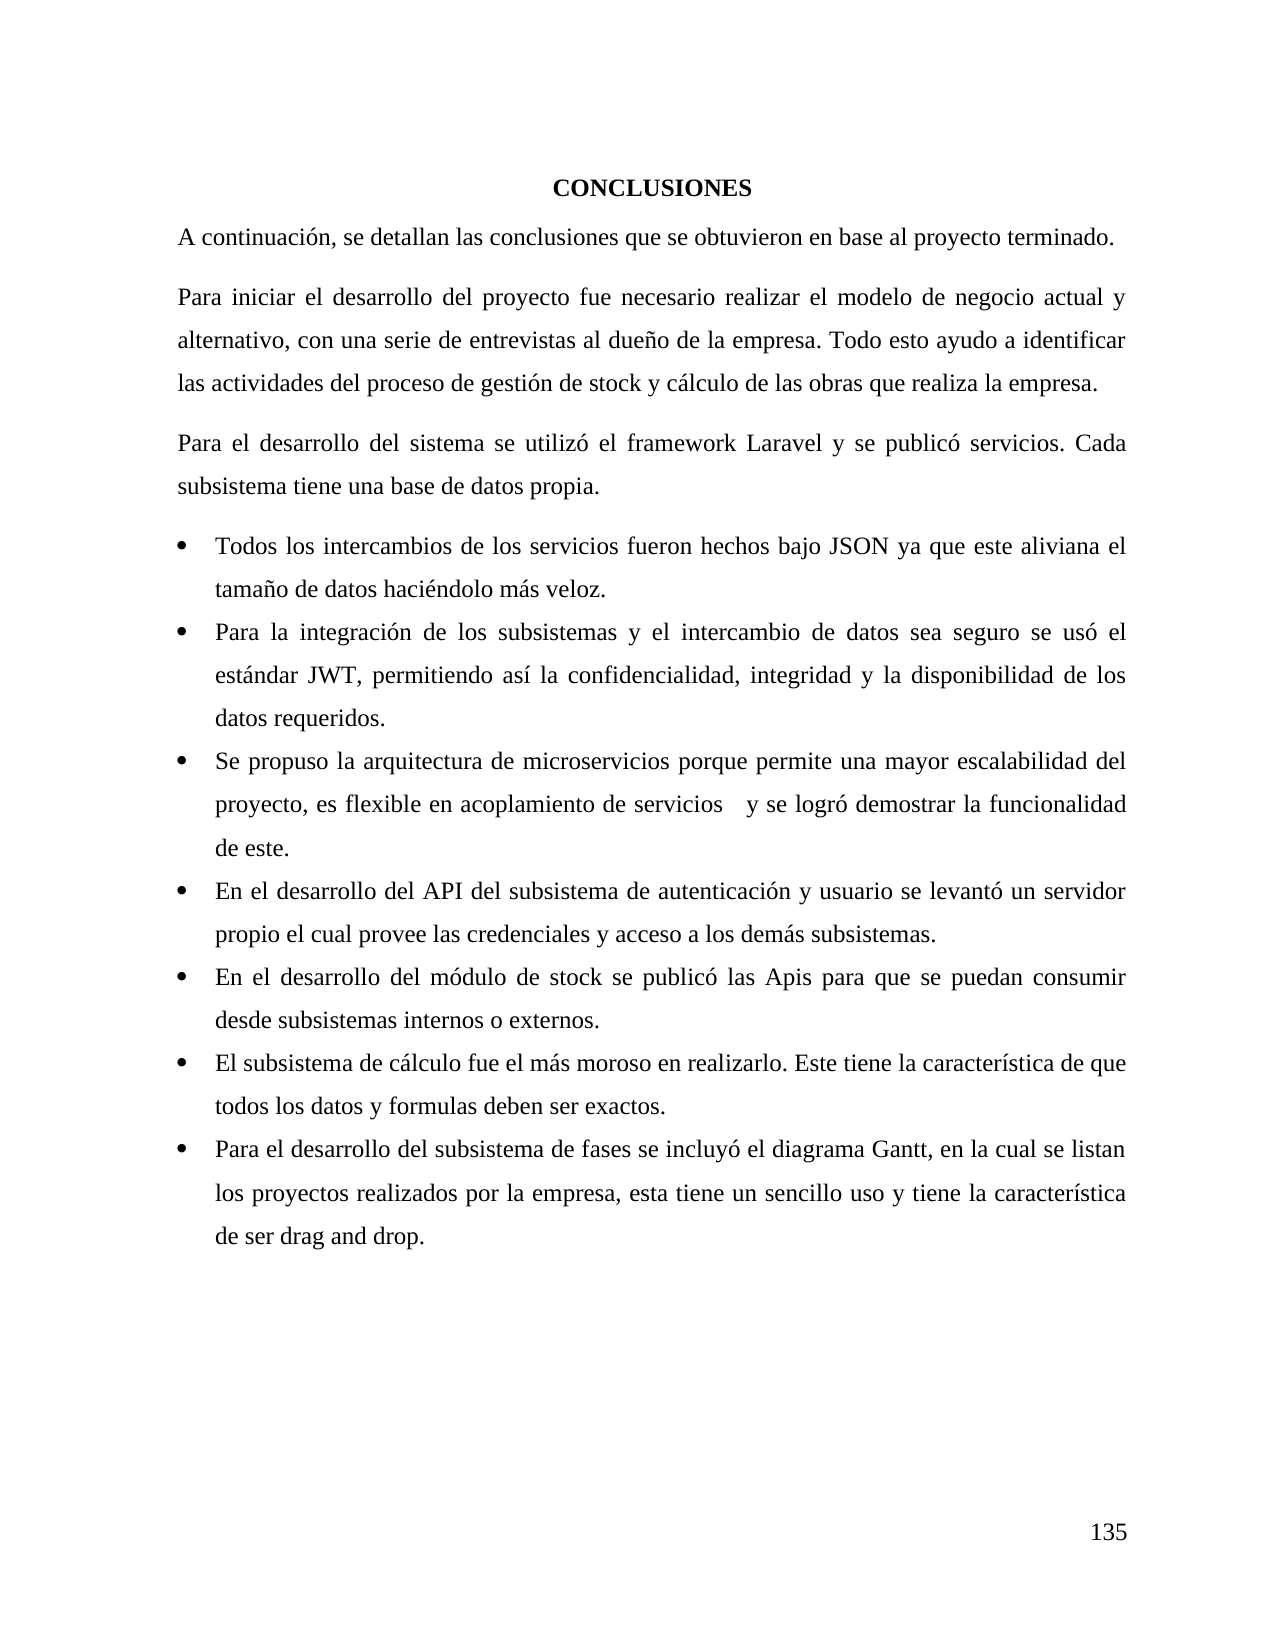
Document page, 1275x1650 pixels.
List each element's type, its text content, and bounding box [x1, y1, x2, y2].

text A continuación, se detallan las conclusiones que se obtuvieron en base al proyecto terminado. [177, 222, 1127, 251]
text Para iniciar el desarrollo del proyecto fue necesario realizar el modelo de negocio actual y alternativo, con una serie de entrevistas al dueño de la empresa. Todo esto ayudo a identificar las actividades del proceso de gestión de stock y cálculo de las obras que realiza la empresa. [177, 282, 1127, 397]
list En el desarrollo del API del subsistema de autenticación y usuario se levantó un servidor propio el cual provee las credenciales y acceso a los demás subsistemas. [177, 876, 1127, 948]
list Para el desarrollo del subsistema de fases se incluyó el diagrama Gantt, en la cual se listan los proyectos realizados por la empresa, esta tiene un sencillo uso y tiene la característica de ser drag and drop. [177, 1134, 1127, 1249]
text Para el desarrollo del sistema se utilizó el framework Laravel y se publicó servicios. Cada subsistema tiene una base de datos propia. [177, 428, 1127, 500]
list En el desarrollo del módulo de stock se publicó las Apis para que se puedan consumir desde subsistemas internos o externos. [177, 962, 1127, 1034]
list Para la integración de los subsistemas y el intercambio de datos sea seguro se usó el estándar JWT, permitiendo así la confidencialidad, integridad y la disponibilidad de los datos requeridos. [177, 617, 1127, 732]
subtitle CONCLUSIONES [177, 173, 1127, 201]
list Se propuso la arquitectura de microservicios porque permite una mayor escalabilidad del proyecto, es flexible en acoplamiento de servicios y se logró demostrar la funcionalidad de este. [177, 746, 1127, 861]
list Todos los intercambios de los servicios fueron hechos bajo JSON ya que este aliviana el tamaño de datos haciéndolo más veloz. [177, 531, 1127, 603]
list El subsistema de cálculo fue el más moroso en realizarlo. Este tiene la característica de que todos los datos y formulas deben ser exactos. [177, 1048, 1127, 1120]
